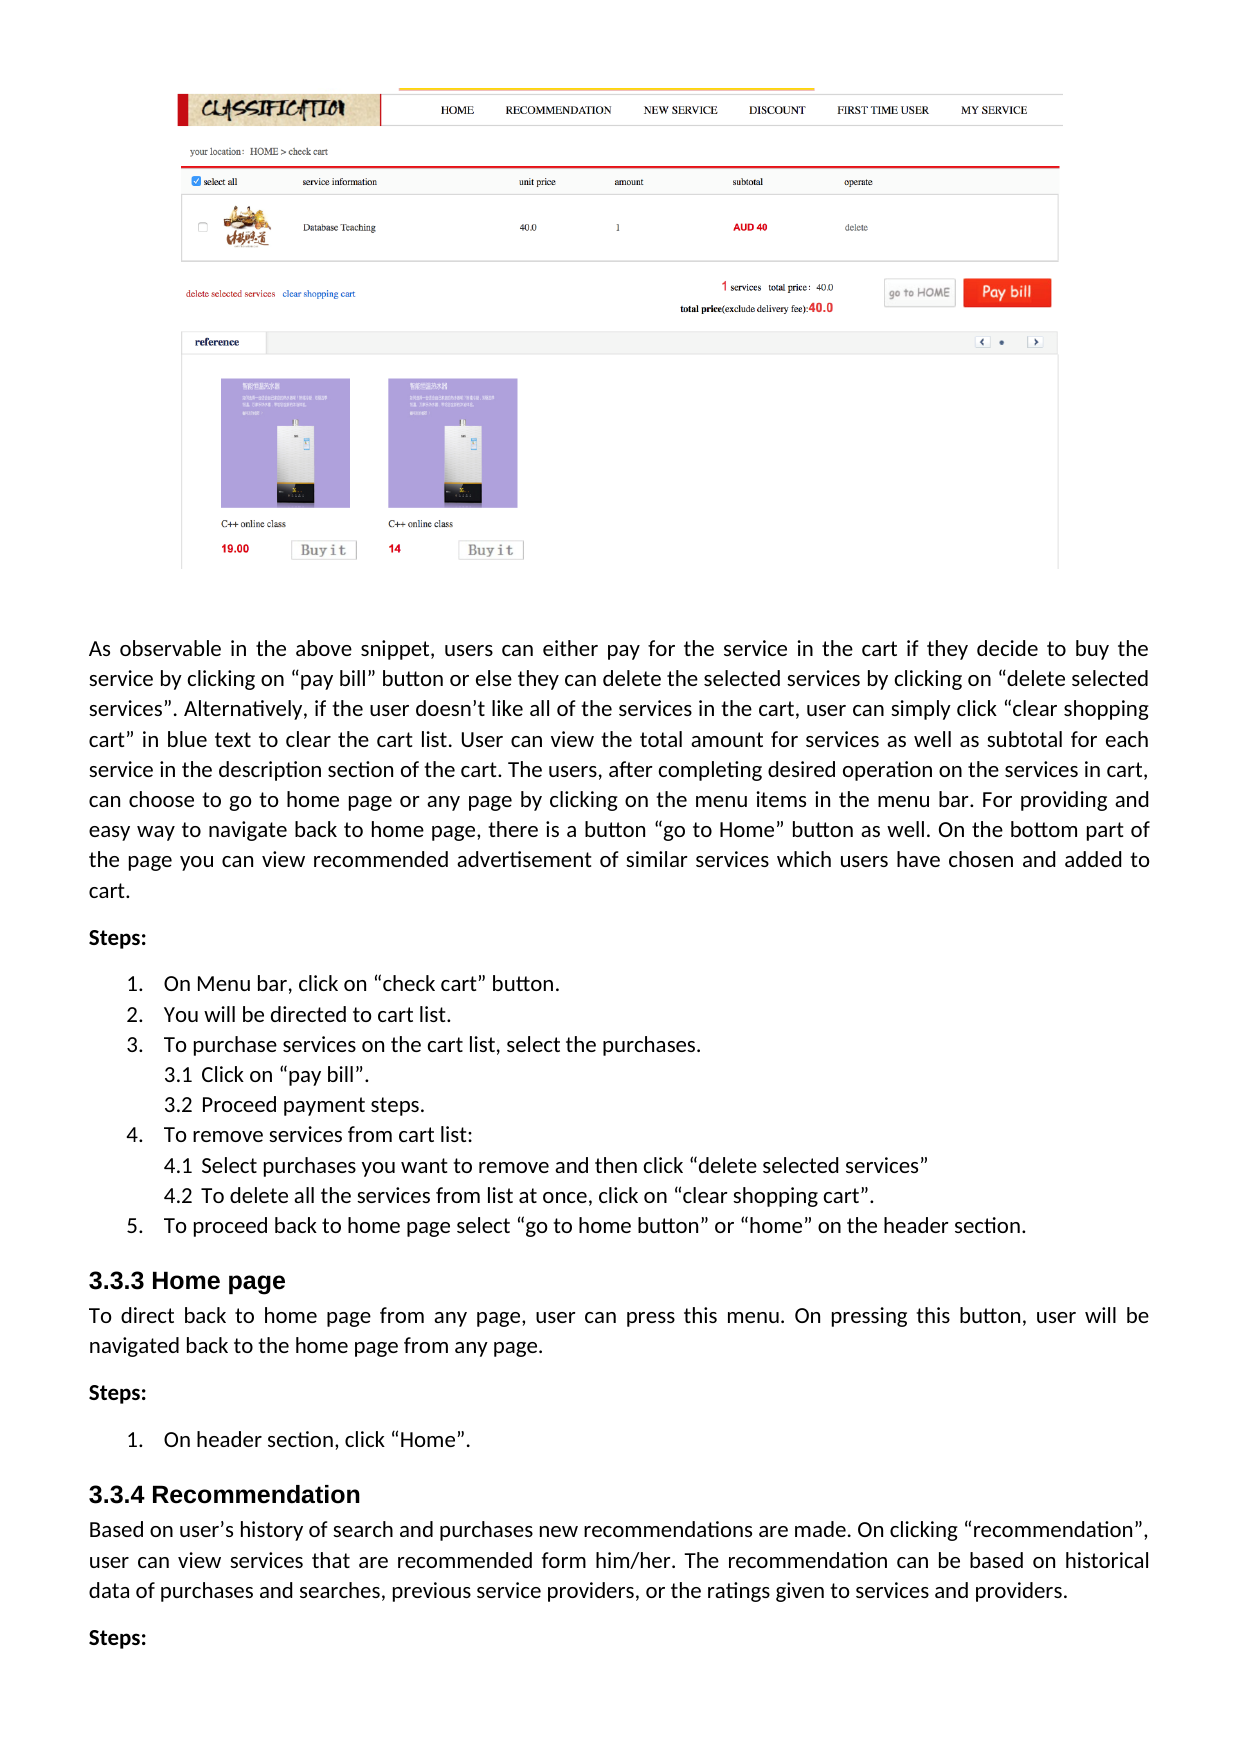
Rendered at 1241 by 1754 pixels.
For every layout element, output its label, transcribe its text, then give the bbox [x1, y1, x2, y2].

list To purchase services on the cart list, select the purchases. [126, 1030, 1152, 1058]
list Click on “pay bill”. [164, 1060, 1152, 1088]
list Proceed payment steps. [164, 1090, 1152, 1118]
list On header section, click “Home”. [126, 1425, 1152, 1453]
picture [177, 88, 1063, 569]
text Based on user’s history of search and purchases new recommendations are made. On clicking “recommendation”, user can view services that are recommended form him/her. The recommendation can be based on historical data of purchases and searches, previous service providers, or the ratings given to services and providers. [89, 1516, 1152, 1604]
list To remove services from cart list: [126, 1121, 1152, 1148]
subtitle 3.3.3 Home page [89, 1266, 1152, 1295]
list To delete all the services from list at once, click on “clear shopping cart”. [164, 1181, 1152, 1209]
text As observable in the above snippet, users can either pay for the service in the cart if they decide to buy the service by clicking on “pay bill” button or else they can delete the selected services by clicking on “delete selected services”. Alternatively, if the user doesn’t like all of the services in the cart, user can simply click “clear shopping cart” in blue text to clear the cart list. User can view the total amount for services as well as subtotal for each service in the description section of the cart. The users, after completing desired operation on the services in cart, can choose to go to home page or any page by clicking on the menu items in the menu bar. For providing and easy way to navigate back to home page, there is a button “go to Home” button as well. On the bottom part of the page you can view recommended advertisement of similar services which users have chosen and added to cart. [89, 634, 1152, 904]
text Steps: [89, 923, 1152, 951]
text Steps: [89, 1378, 1152, 1406]
list Select purchases you want to remove and then click “delete selected services” [164, 1151, 1152, 1179]
list To proceed back to home page select “go to home button” or “home” on the header section. [126, 1211, 1152, 1239]
text To direct back to home page from any page, user can press this menu. On pressing this button, user will be navigated back to the home page from any page. [89, 1301, 1152, 1359]
subtitle 3.3.4 Recommendation [89, 1481, 1152, 1509]
text Steps: [89, 1623, 1152, 1651]
list You will be directed to cart list. [126, 1000, 1152, 1028]
list On Menu bar, click on “check cart” button. [126, 969, 1152, 997]
